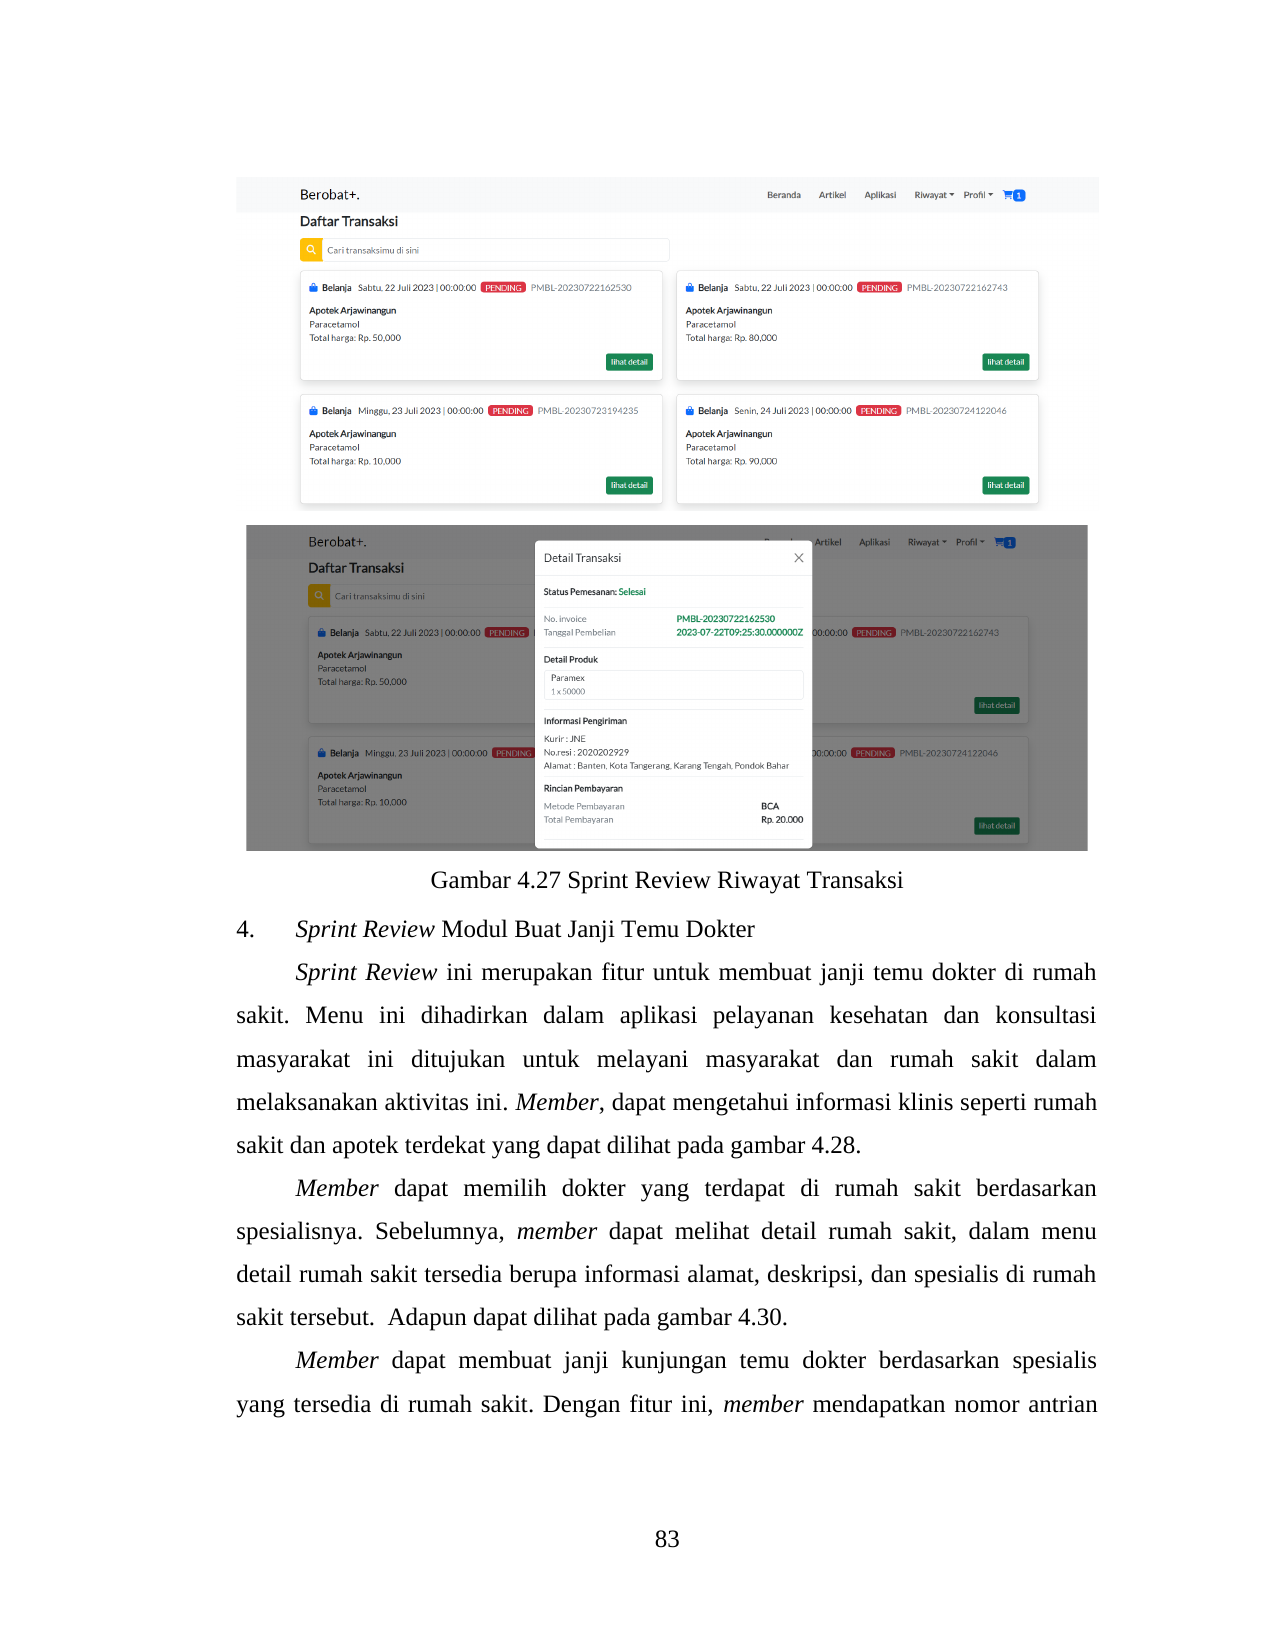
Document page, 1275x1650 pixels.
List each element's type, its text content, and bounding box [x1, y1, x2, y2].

text Gambar 4.27 Sprint Review Riwayat Transaksi [236, 865, 1098, 893]
picture [246, 525, 1088, 851]
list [236, 1346, 1098, 1417]
list Sprint Review ini merupakan fitur untuk membuat janji temu dokter di rumah sakit. Menu ini dihadirkan dalam aplikasi pelayanan kesehatan dan konsultasi masyarakat ini ditujukan untuk melayani masyarakat dan rumah sakit dalam melaksanakan aktivitas ini. Member, dapat mengetahui informasi klinis seperti rumah sakit dan apotek terdekat yang dapat dilihat pada gambar 4.28. [236, 957, 1098, 1159]
picture [236, 177, 1099, 511]
list Member dapat memilih dokter yang terdapat di rumah sakit berdasarkan spesialisnya. Sebelumnya, member dapat melihat detail rumah sakit, dalam menu detail rumah sakit tersedia berupa informasi alamat, deskripsi, dan spesialis di rumah sakit tersebut. Adapun dapat dilihat pada gambar 4.30. [236, 1173, 1098, 1331]
list Sprint Review Modul Buat Janji Temu Dokter [236, 914, 1098, 943]
